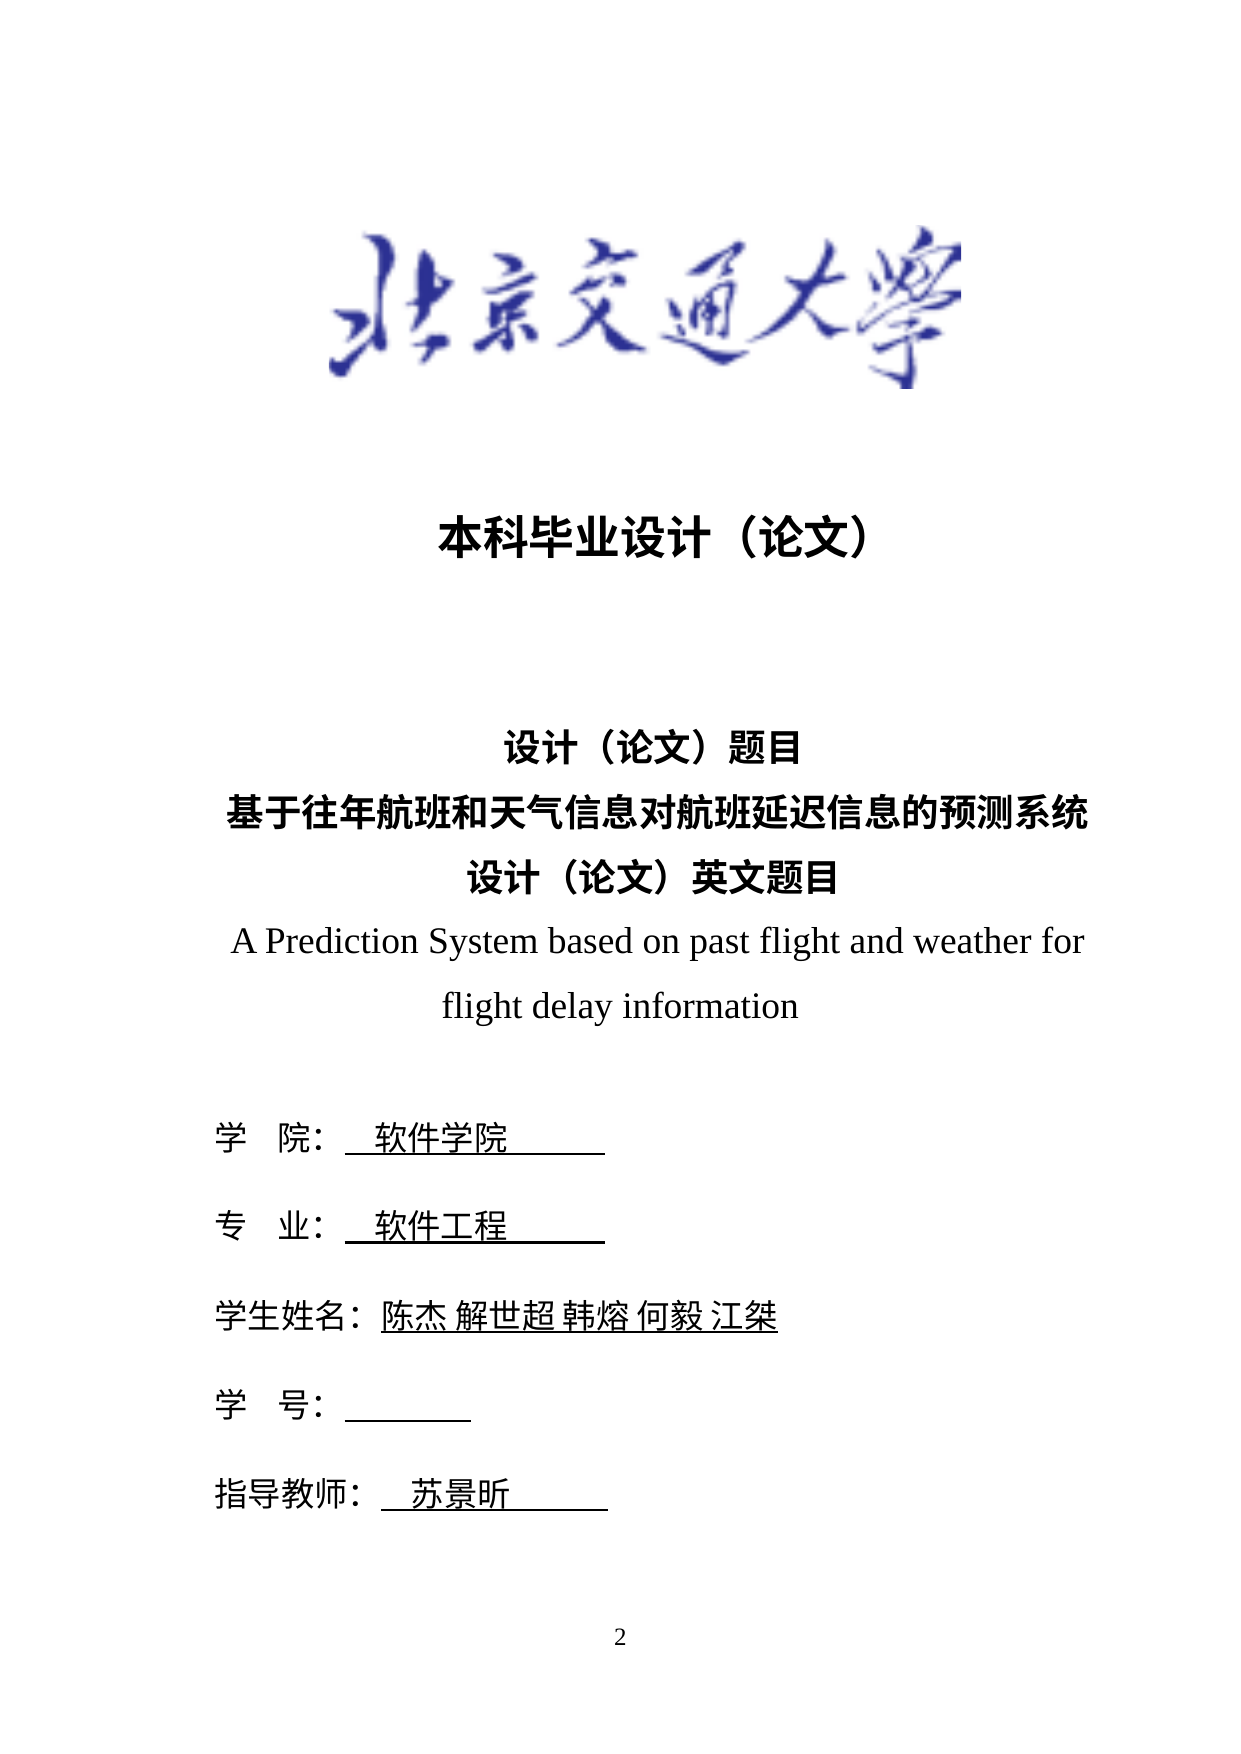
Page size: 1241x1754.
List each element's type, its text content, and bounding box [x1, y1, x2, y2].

text 指导教师： 苏景昕 [148, 1459, 1092, 1524]
text 学 院： 软件学院 [148, 1103, 1092, 1168]
text 学生姓名：陈杰 解世超 韩熔 何毅 江桀 [148, 1281, 1092, 1346]
text 学 号： [148, 1370, 1092, 1435]
text 本科毕业设计（论文） [148, 485, 1092, 583]
text 基于往年航班和天气信息对航班延迟信息的预测系统 [148, 778, 1092, 843]
text 专 业： 软件工程 [148, 1192, 1092, 1257]
text A Prediction System based on past flight and weather for flight delay information [148, 908, 1092, 1038]
